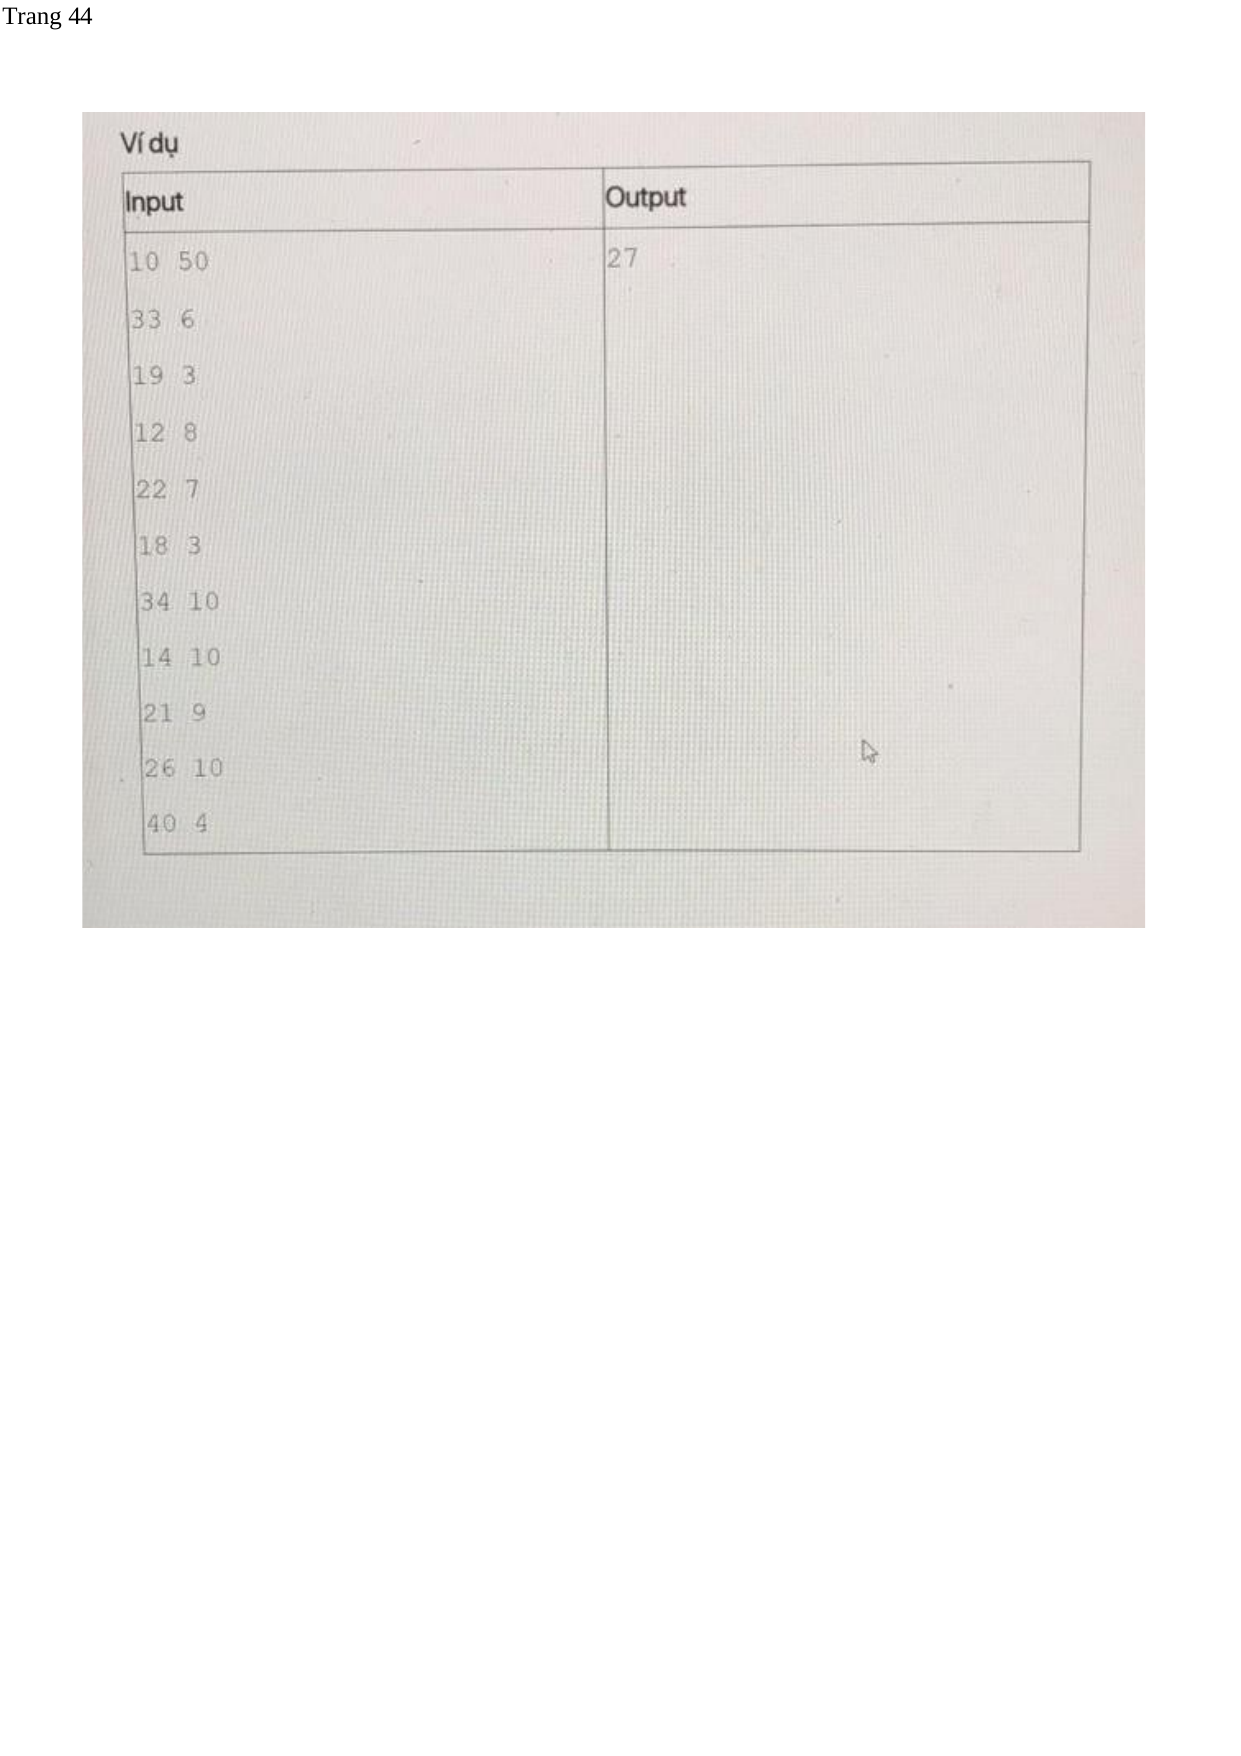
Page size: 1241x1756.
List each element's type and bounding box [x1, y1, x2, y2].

picture [82, 112, 1146, 928]
